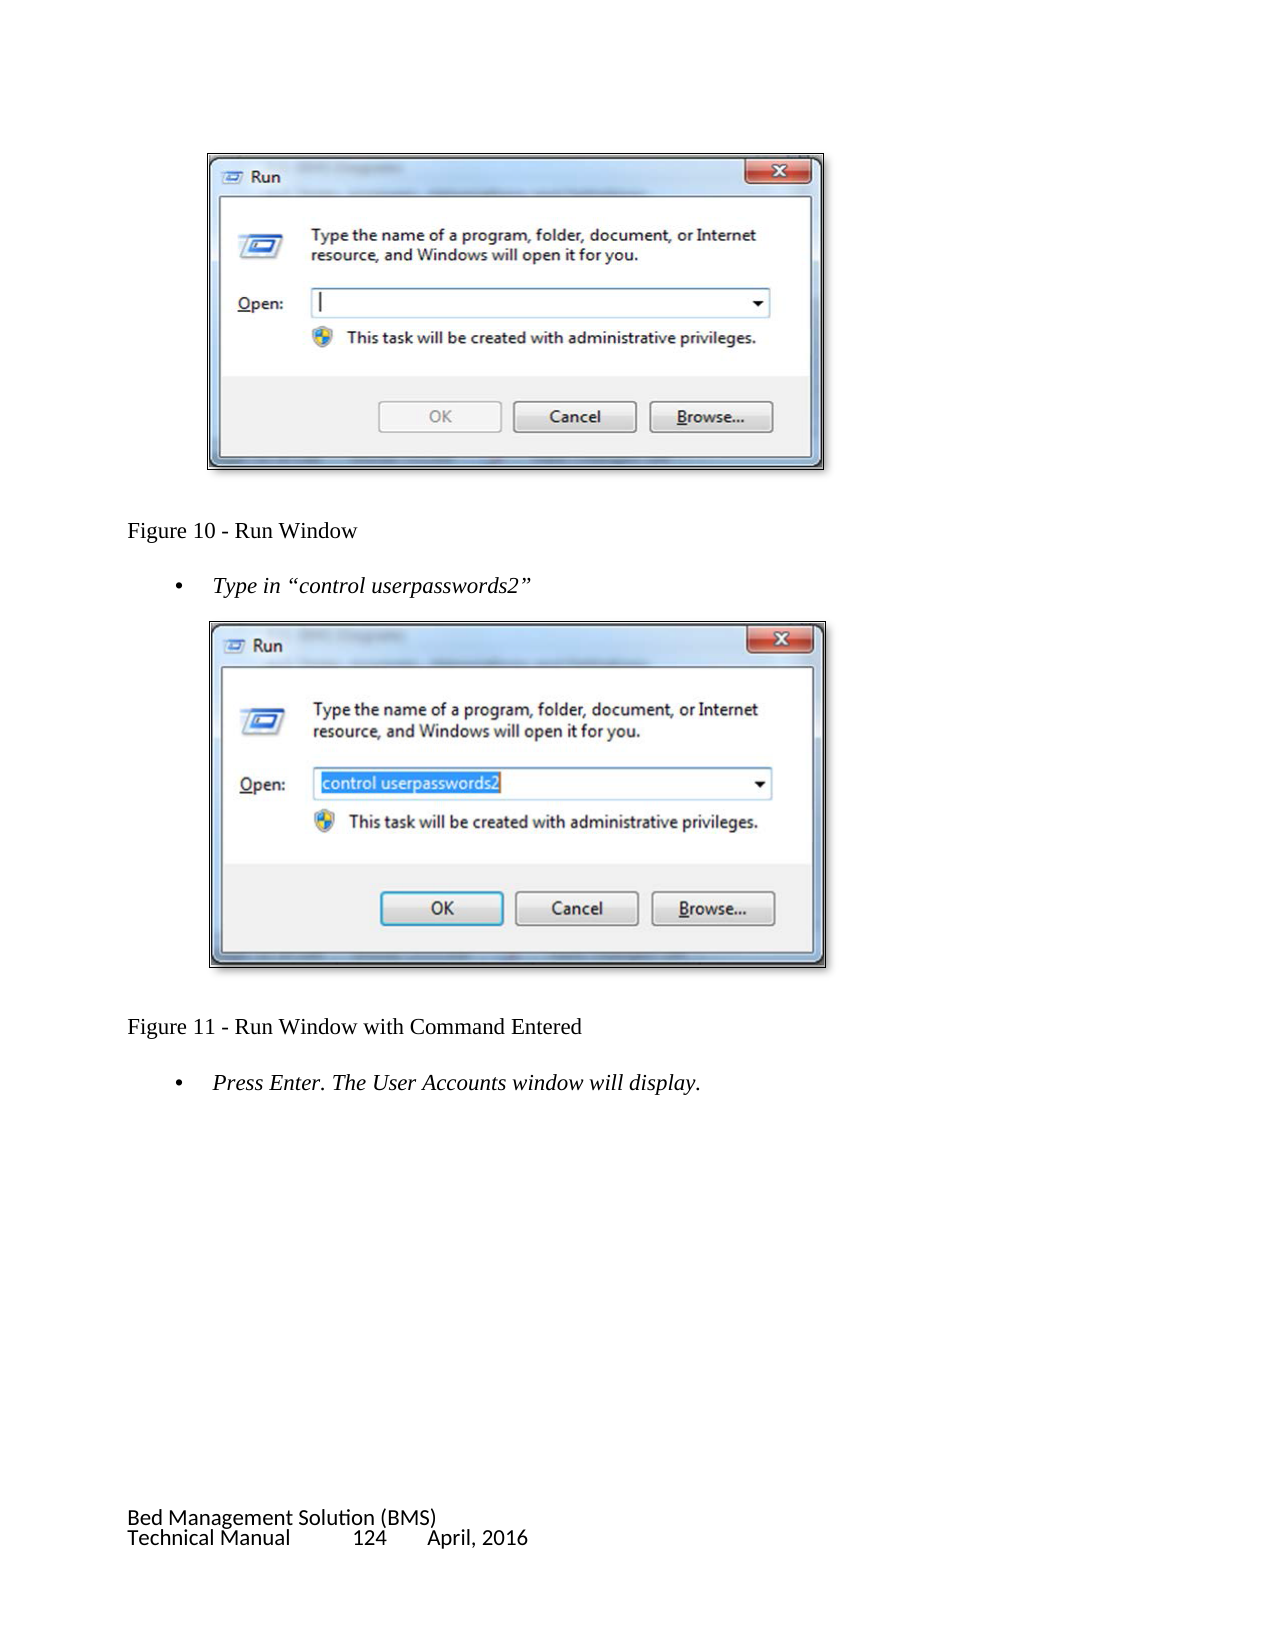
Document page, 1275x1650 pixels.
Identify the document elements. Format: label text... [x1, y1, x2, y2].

picture [210, 622, 825, 967]
list Press Enter. The User Accounts window will display. [175, 1069, 1148, 1095]
text Figure 26 - Run Window with Command Entered [127, 1013, 1148, 1040]
list Type in “control userpasswords2” [175, 572, 1148, 599]
text Figure 25 - Run Window [127, 517, 1148, 543]
picture [208, 154, 823, 469]
